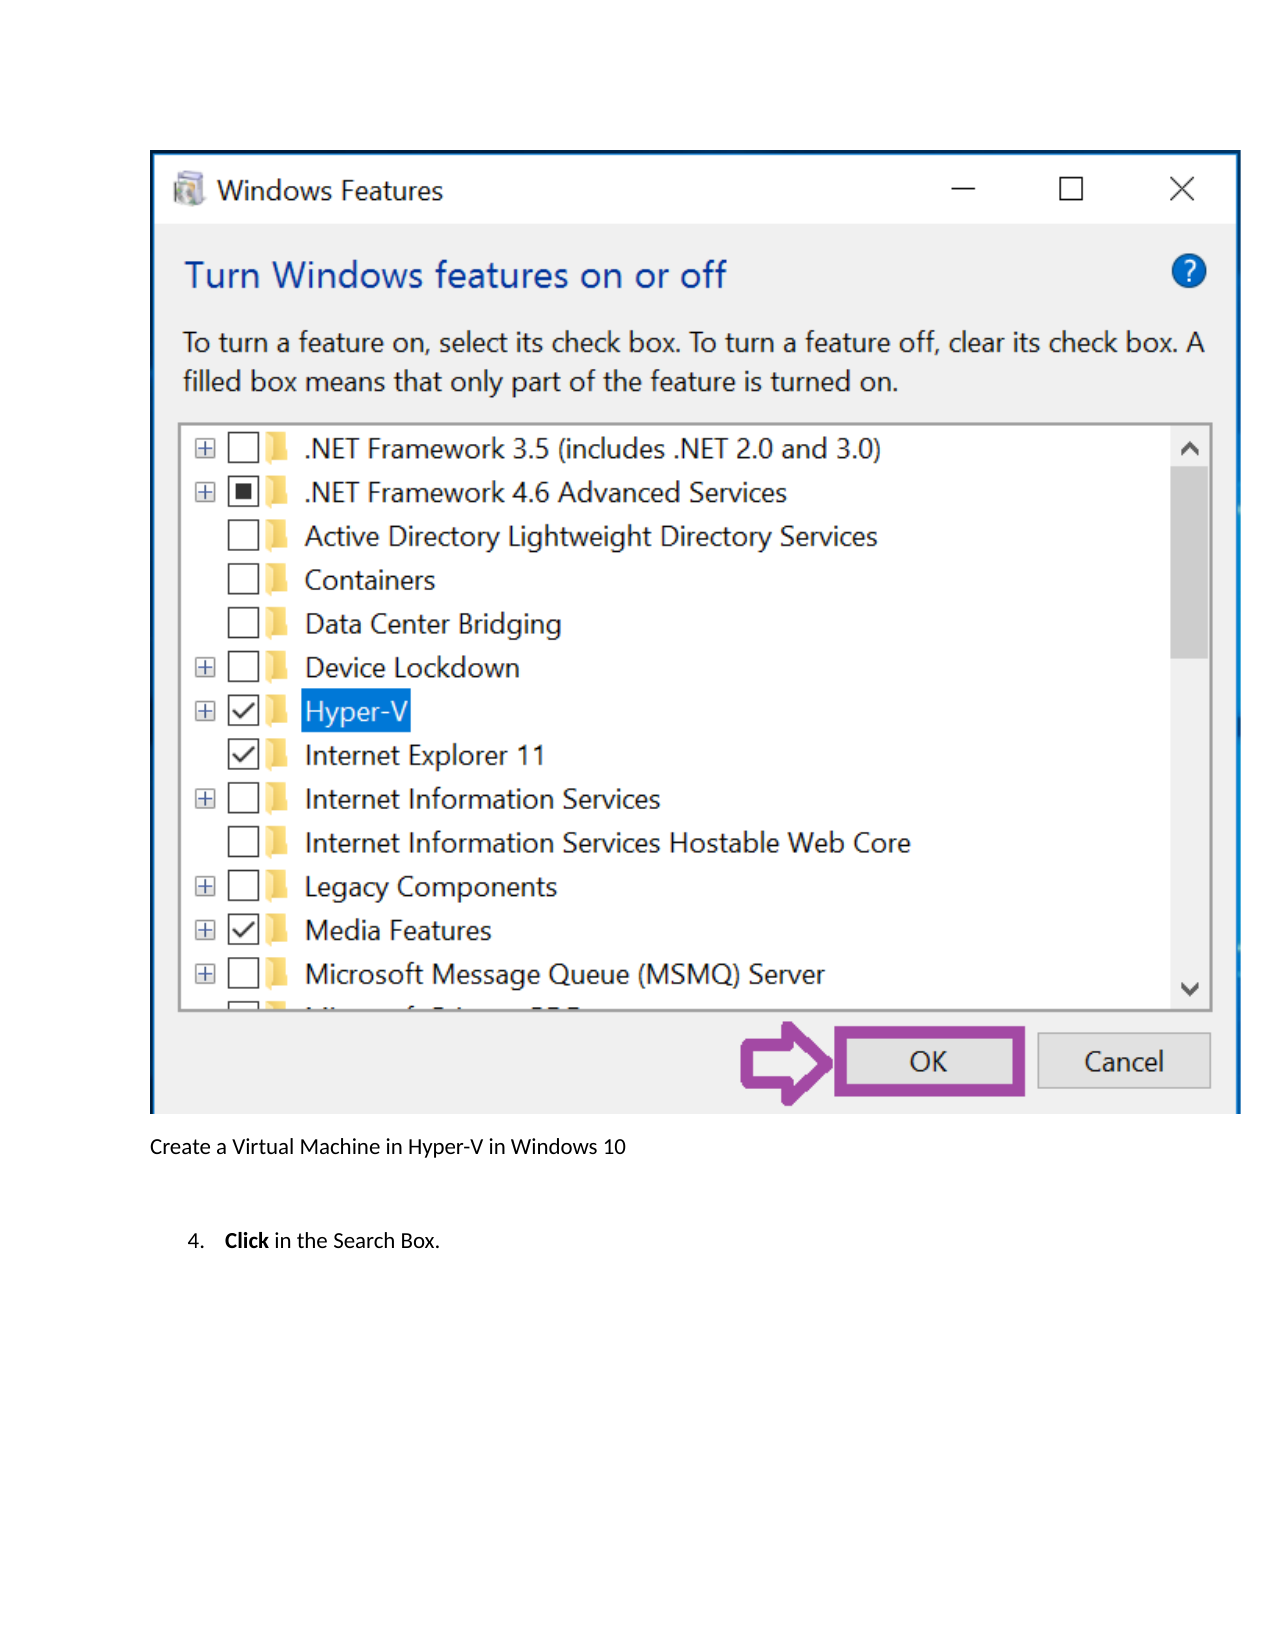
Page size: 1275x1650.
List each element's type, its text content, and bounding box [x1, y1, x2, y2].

text Create a Virtual Machine in Hyper-V in Windows 10 [150, 1132, 1125, 1160]
picture [150, 150, 1241, 1114]
list Click in the Search Box. [187, 1226, 1125, 1254]
